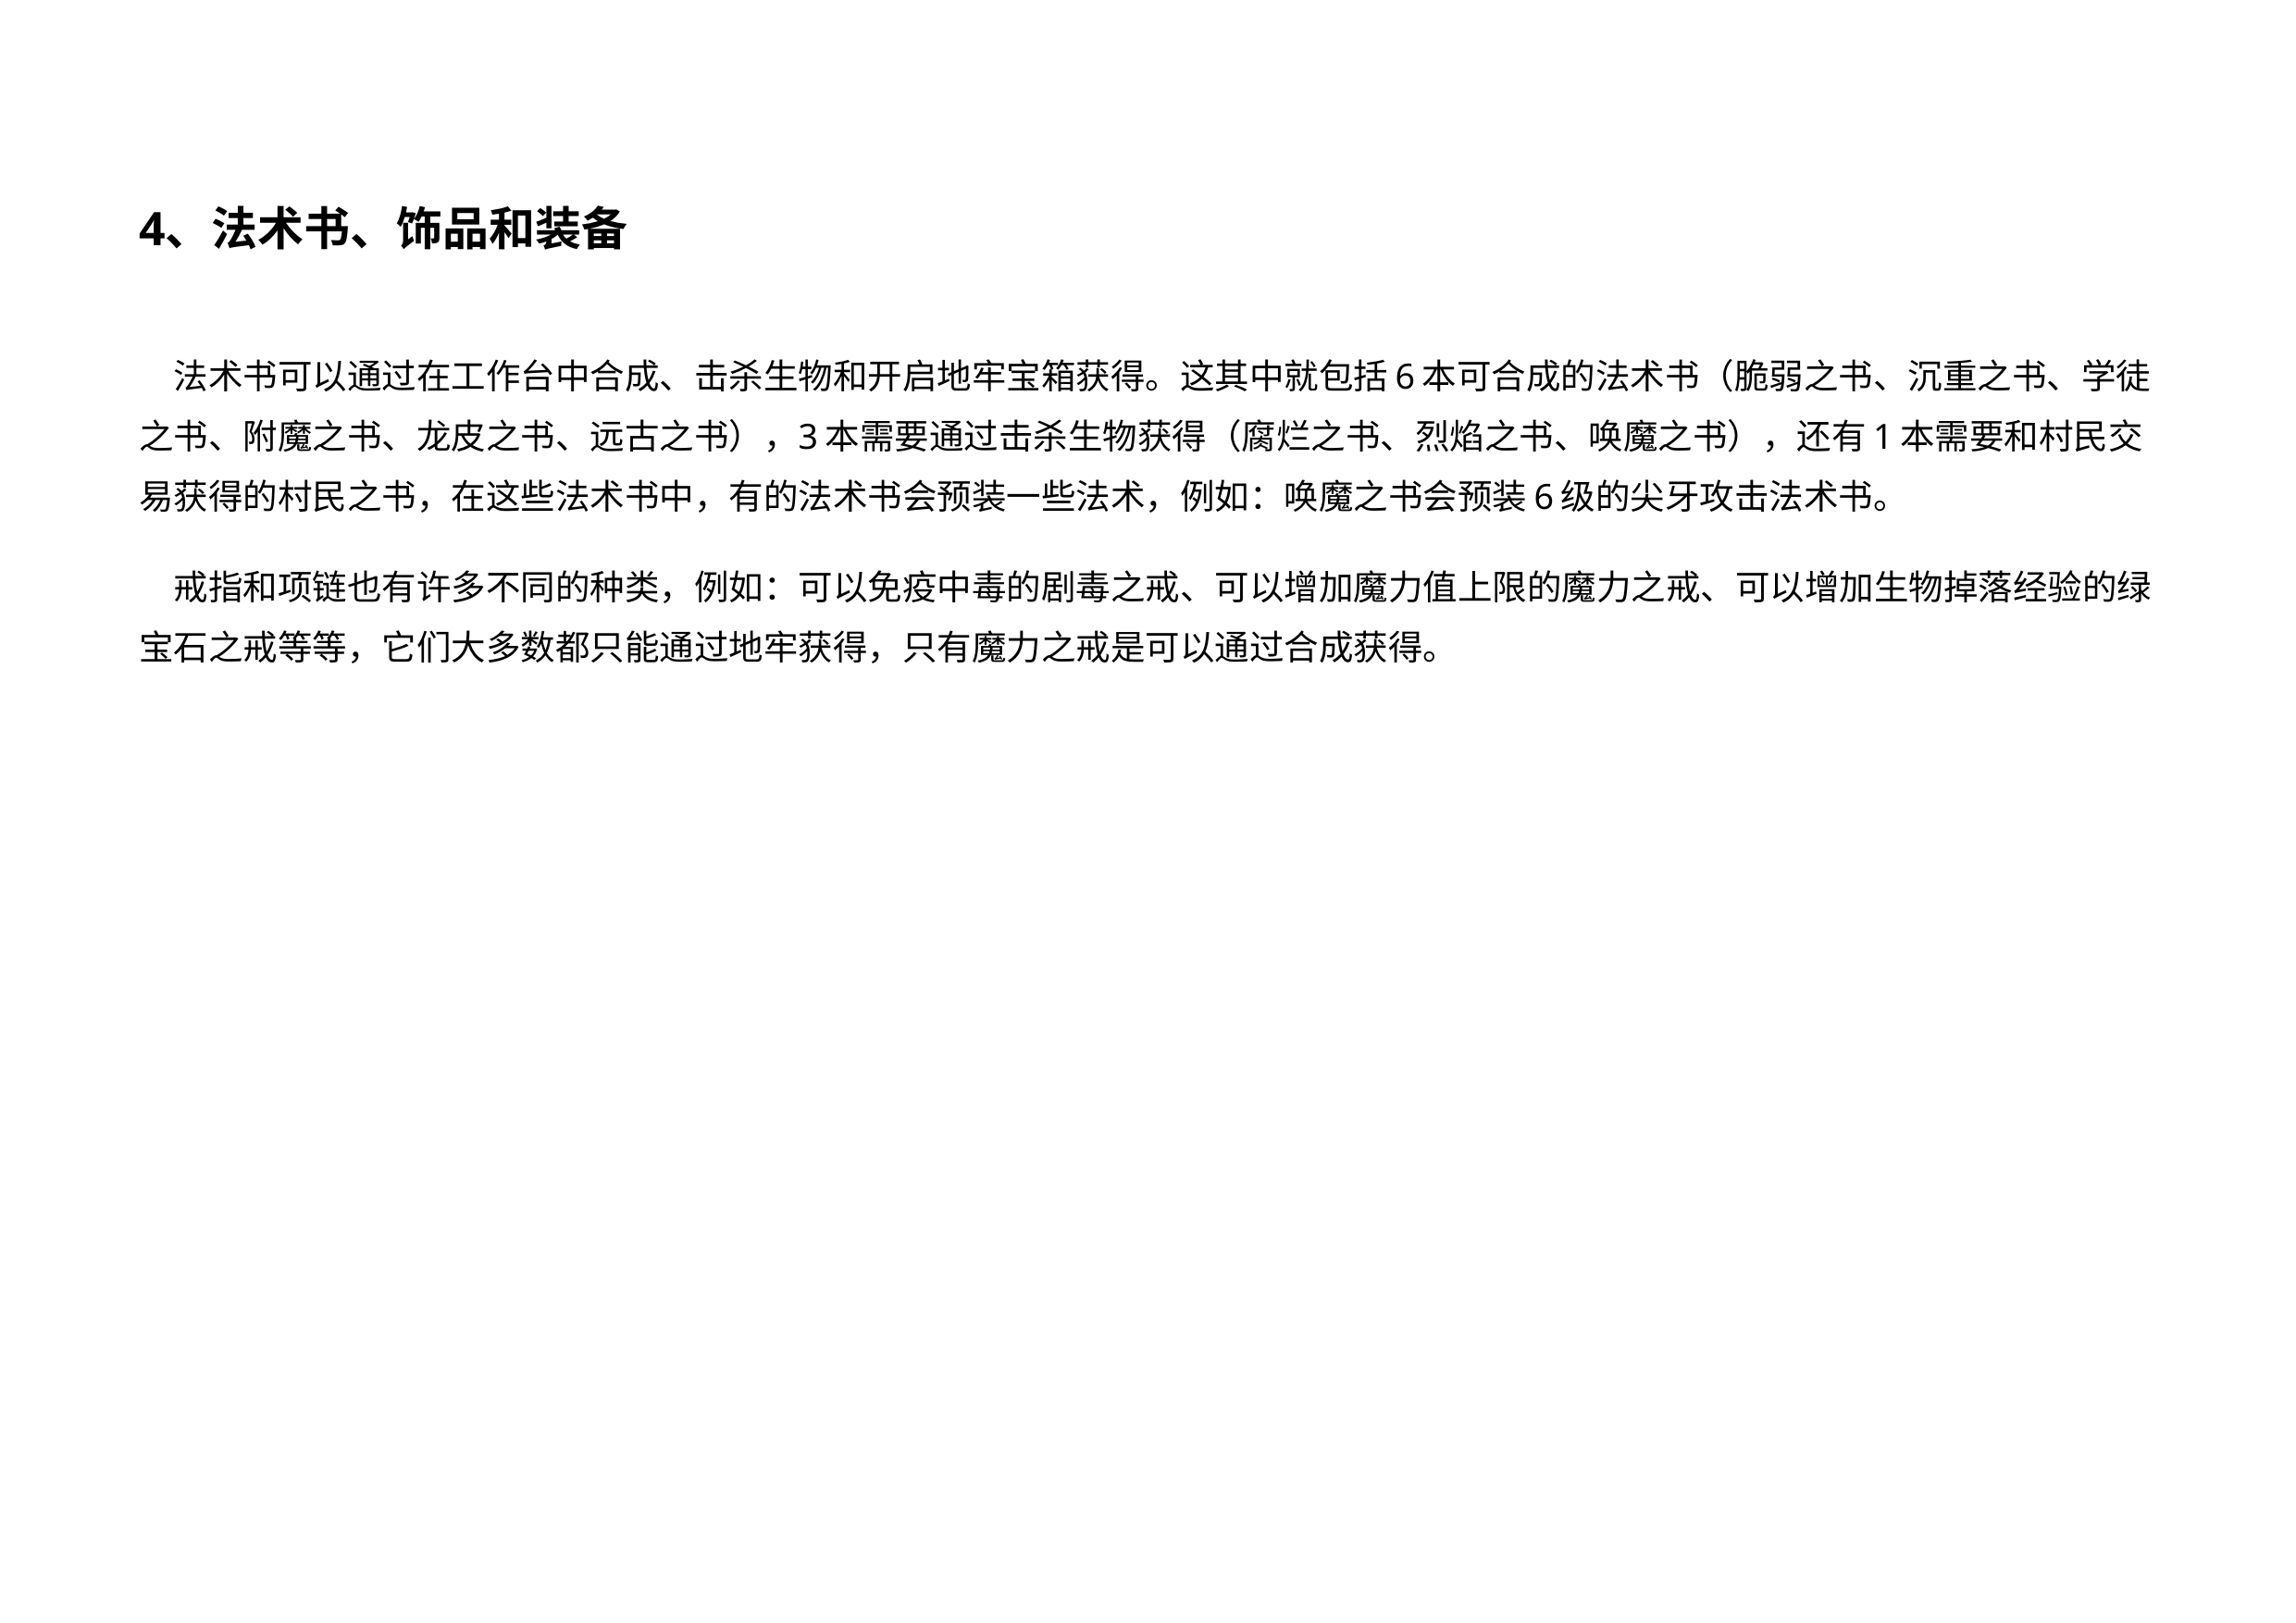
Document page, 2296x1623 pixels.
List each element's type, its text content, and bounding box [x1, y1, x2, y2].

subtitle 法术书、饰品和装备 [139, 180, 2156, 270]
text 戒指和项链也有许多不同的种类，例如：可以免疫中毒的剧毒之戒、可以增加魔力值上限的魔力之戒、可以增加生物掉落经验的绿宝石之戒等等，它们大多数都只能通过地牢获得，只有魔力之戒是可以通过合成获得。 [139, 554, 2156, 675]
text 法术书可以通过在工作台中合成、击杀生物和开启地牢宝箱获得。这其中就包括6本可合成的法术书（脆弱之书、沉重之书、学徒之书、附魔之书、龙皮之书、远古之书），3本需要通过击杀生物获得（腐烂之书、烈焰之书、唤魔之书），还有1本需要和村民交易获得的村民之书，在这些法术书中，有的法术书会预装一些法术，例如：唤魔之书会预装6级的尖牙攻击法术书。 [139, 344, 2156, 525]
